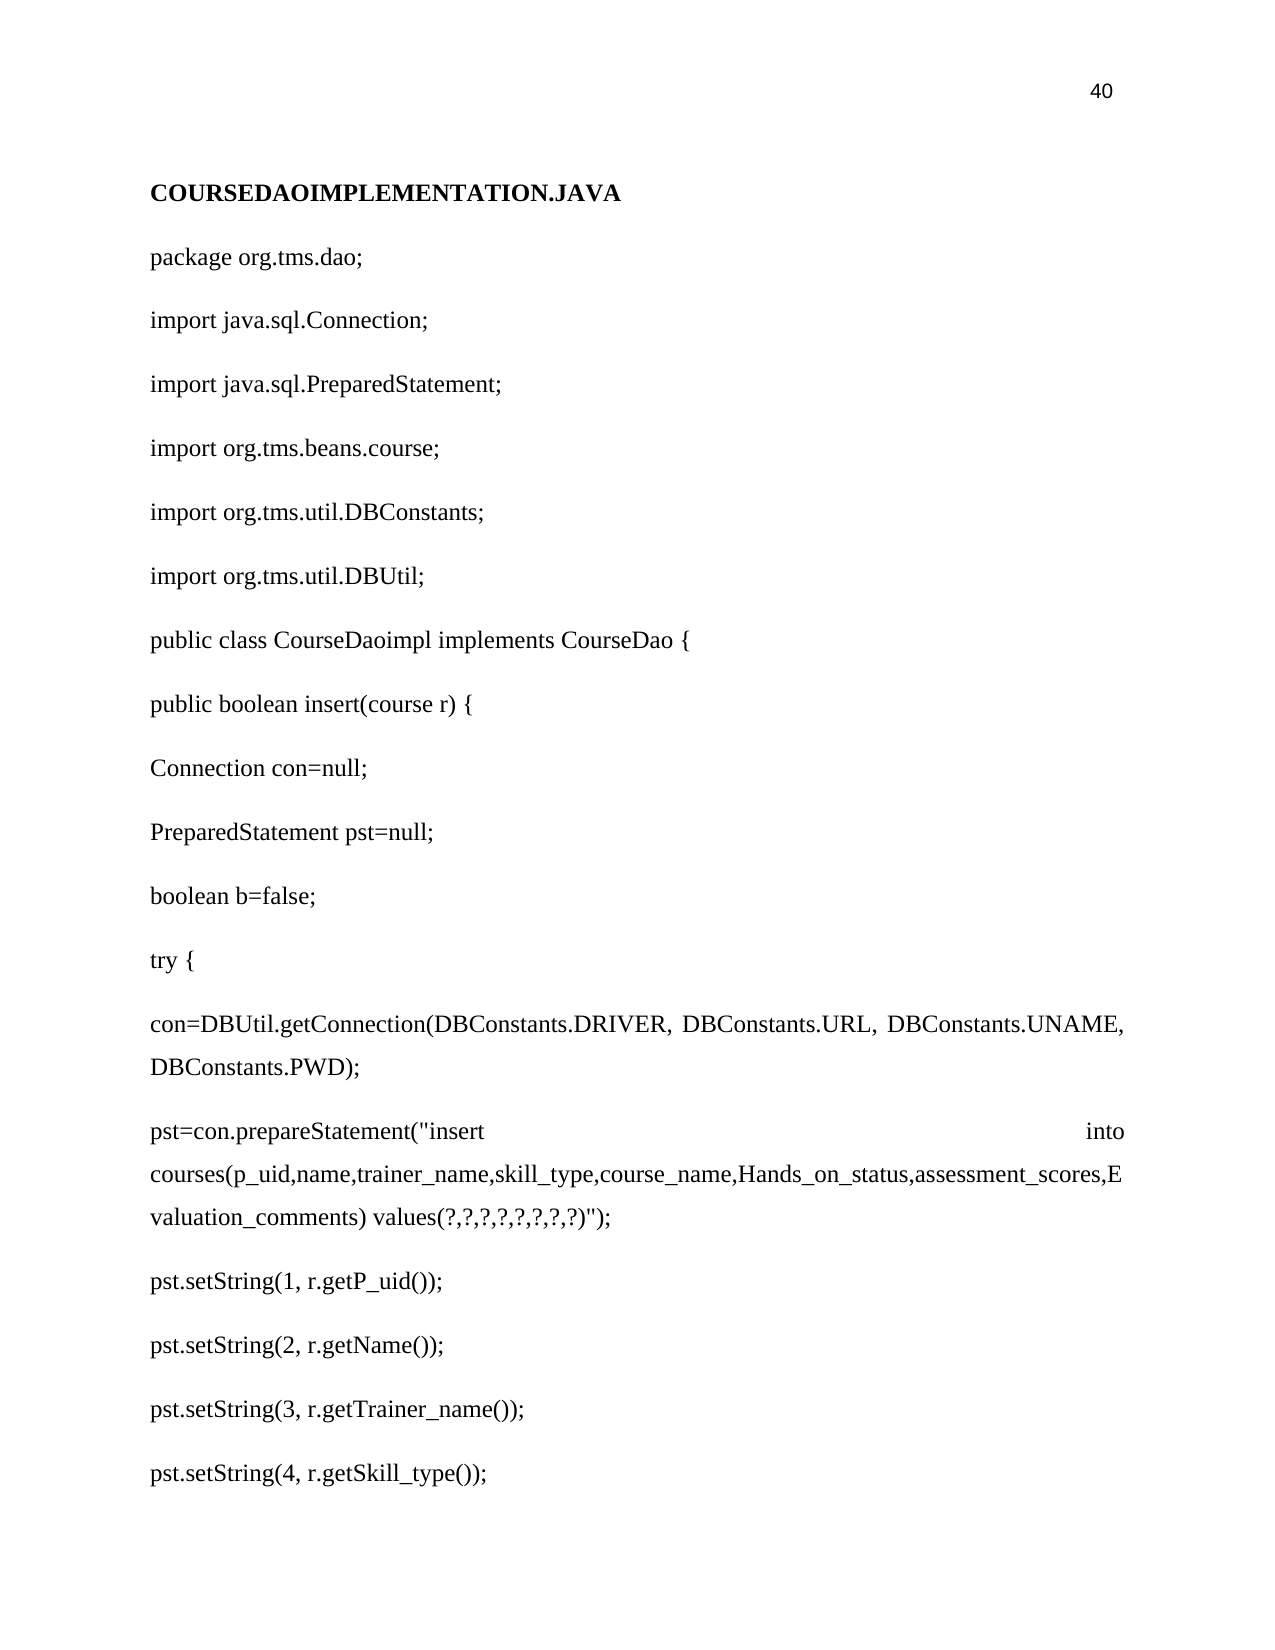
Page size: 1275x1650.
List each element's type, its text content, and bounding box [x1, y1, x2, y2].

text pst=con.prepareStatement("insert into courses(p_uid,name,trainer_name,skill_type,course_name,Hands_on_status,assessment_scores,Evaluation_comments) values(?,?,?,?,?,?,?,?)"); [150, 1116, 1125, 1231]
text boolean b=false; [150, 881, 1125, 910]
text package org.tms.dao; [150, 242, 1125, 270]
text import org.tms.util.DBUtil; [150, 561, 1125, 590]
text Connection con=null; [150, 753, 1125, 782]
text con=DBUtil.getConnection(DBConstants.DRIVER, DBConstants.URL, DBConstants.UNAME, DBConstants.PWD); [150, 1009, 1125, 1081]
text public class CourseDaoimpl implements CourseDao { [150, 625, 1125, 654]
text pst.setString(3, r.getTrainer_name()); [150, 1394, 1125, 1423]
text pst.setString(2, r.getName()); [150, 1330, 1125, 1359]
text import org.tms.util.DBConstants; [150, 497, 1125, 526]
text PreparedStatement pst=null; [150, 817, 1125, 846]
text import org.tms.beans.course; [150, 433, 1125, 462]
text pst.setString(1, r.getP_uid()); [150, 1266, 1125, 1295]
text pst.setString(4, r.getSkill_type()); [150, 1458, 1125, 1487]
text import java.sql.Connection; [150, 306, 1125, 334]
text COURSEDAOIMPLEMENTATION.JAVA [150, 178, 1125, 206]
text import java.sql.PreparedStatement; [150, 369, 1125, 398]
text try { [150, 945, 1125, 974]
text public boolean insert(course r) { [150, 689, 1125, 718]
